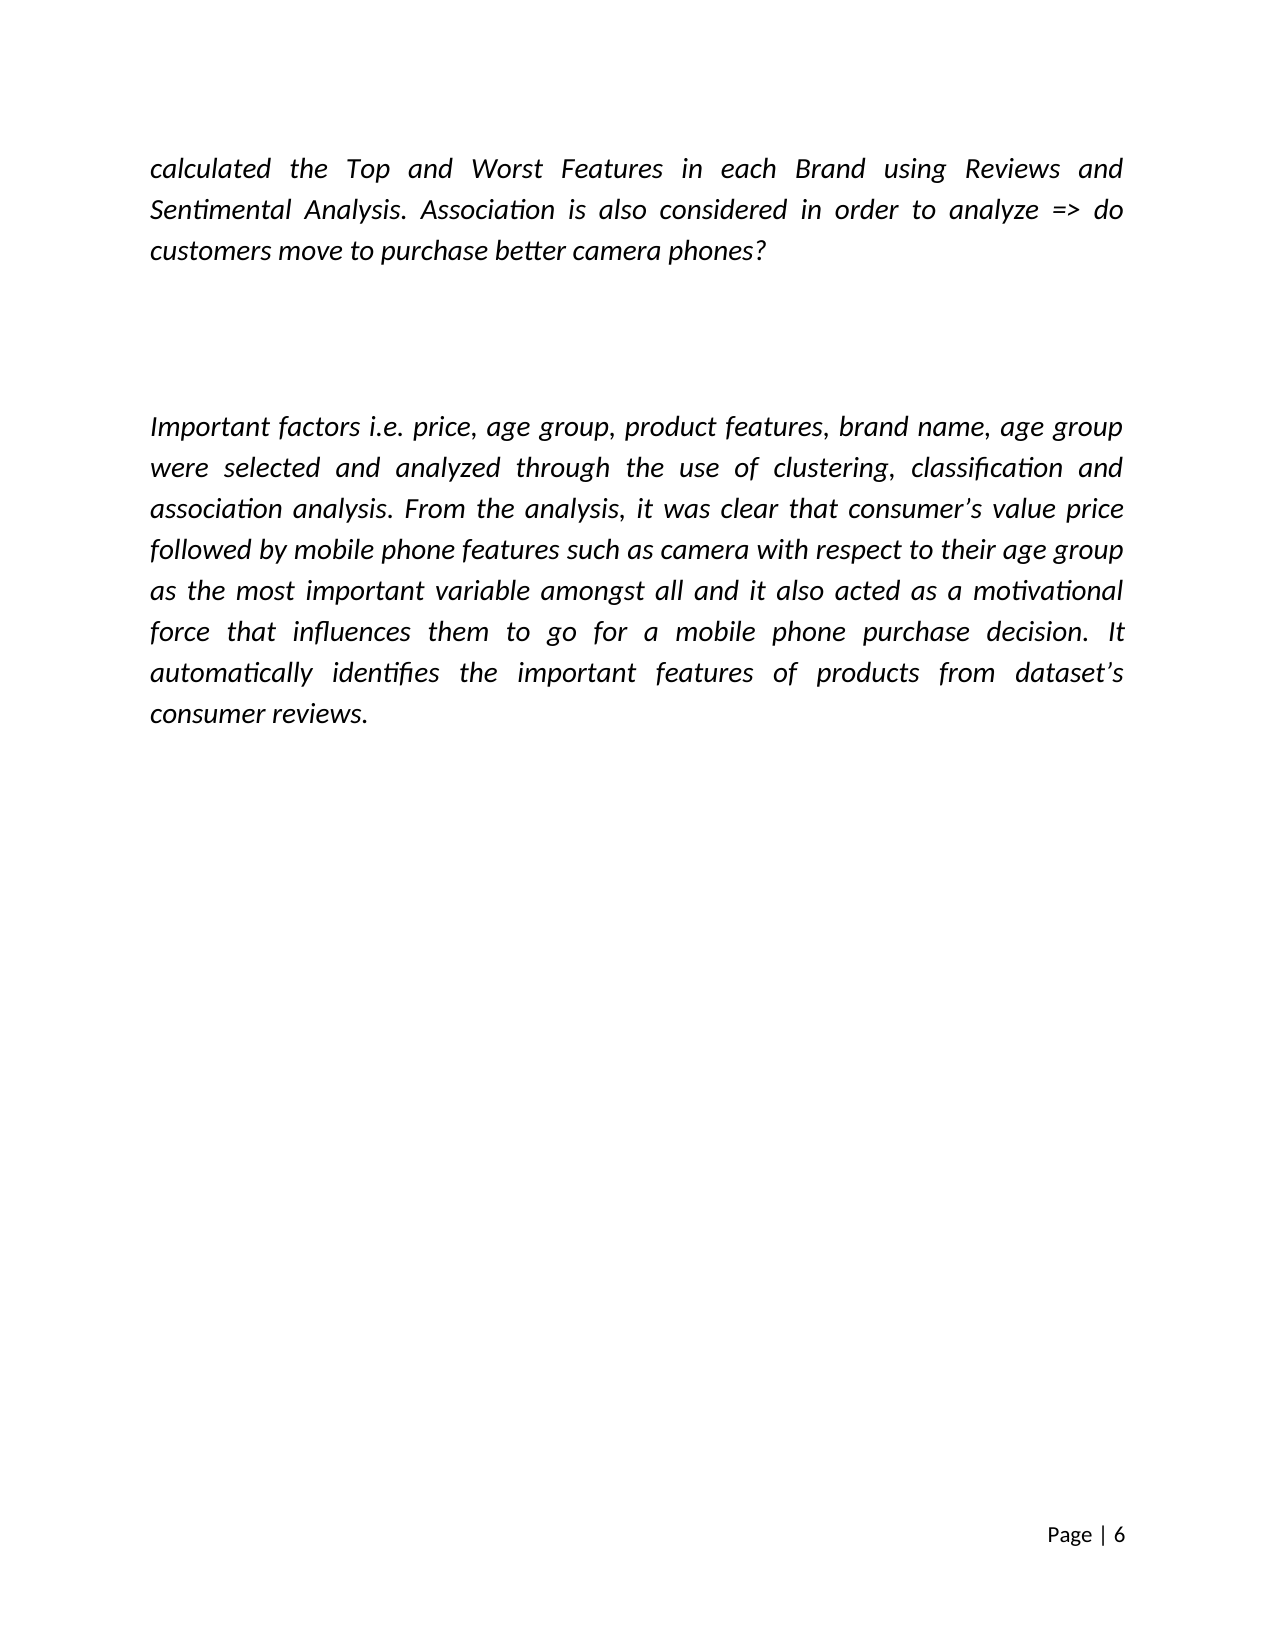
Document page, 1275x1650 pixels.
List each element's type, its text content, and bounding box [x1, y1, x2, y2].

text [150, 150, 1125, 267]
text Important factors i.e. price, age group, product features, brand name, age group were selected and analyzed through the use of clustering, classification and association analysis. From the analysis, it was clear that consumer’s value price followed by mobile phone features such as camera with respect to their age group as the most important variable amongst all and it also acted as a motivational force that influences them to go for a mobile phone purchase decision. It automatically identifies the important features of products from dataset’s consumer reviews. [150, 408, 1125, 731]
